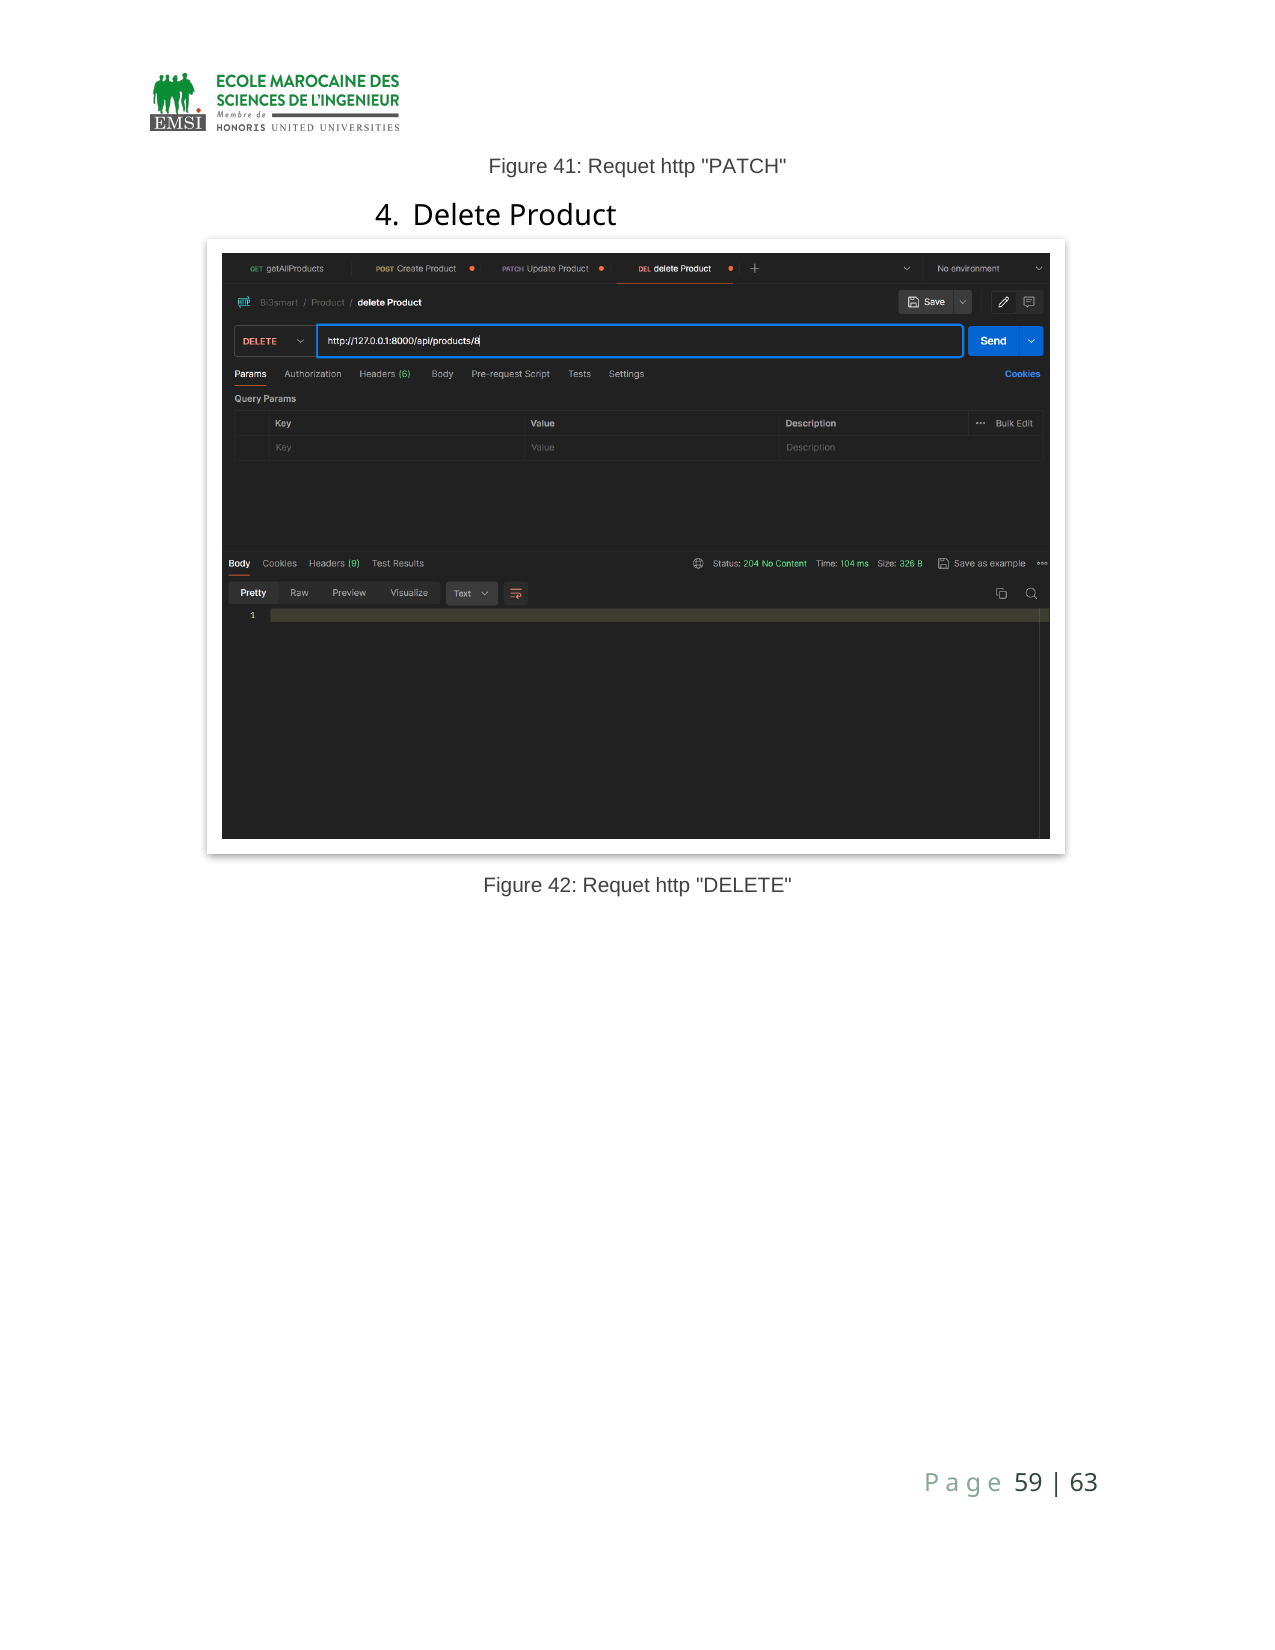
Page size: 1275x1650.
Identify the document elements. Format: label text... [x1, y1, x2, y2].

picture [222, 253, 1050, 839]
subtitle Delete Product [375, 195, 1125, 234]
picture [150, 73, 399, 131]
text Figure 41: Requet http "PATCH" [150, 154, 1125, 178]
text Figure 42: Requet http "DELETE" [150, 873, 1125, 897]
